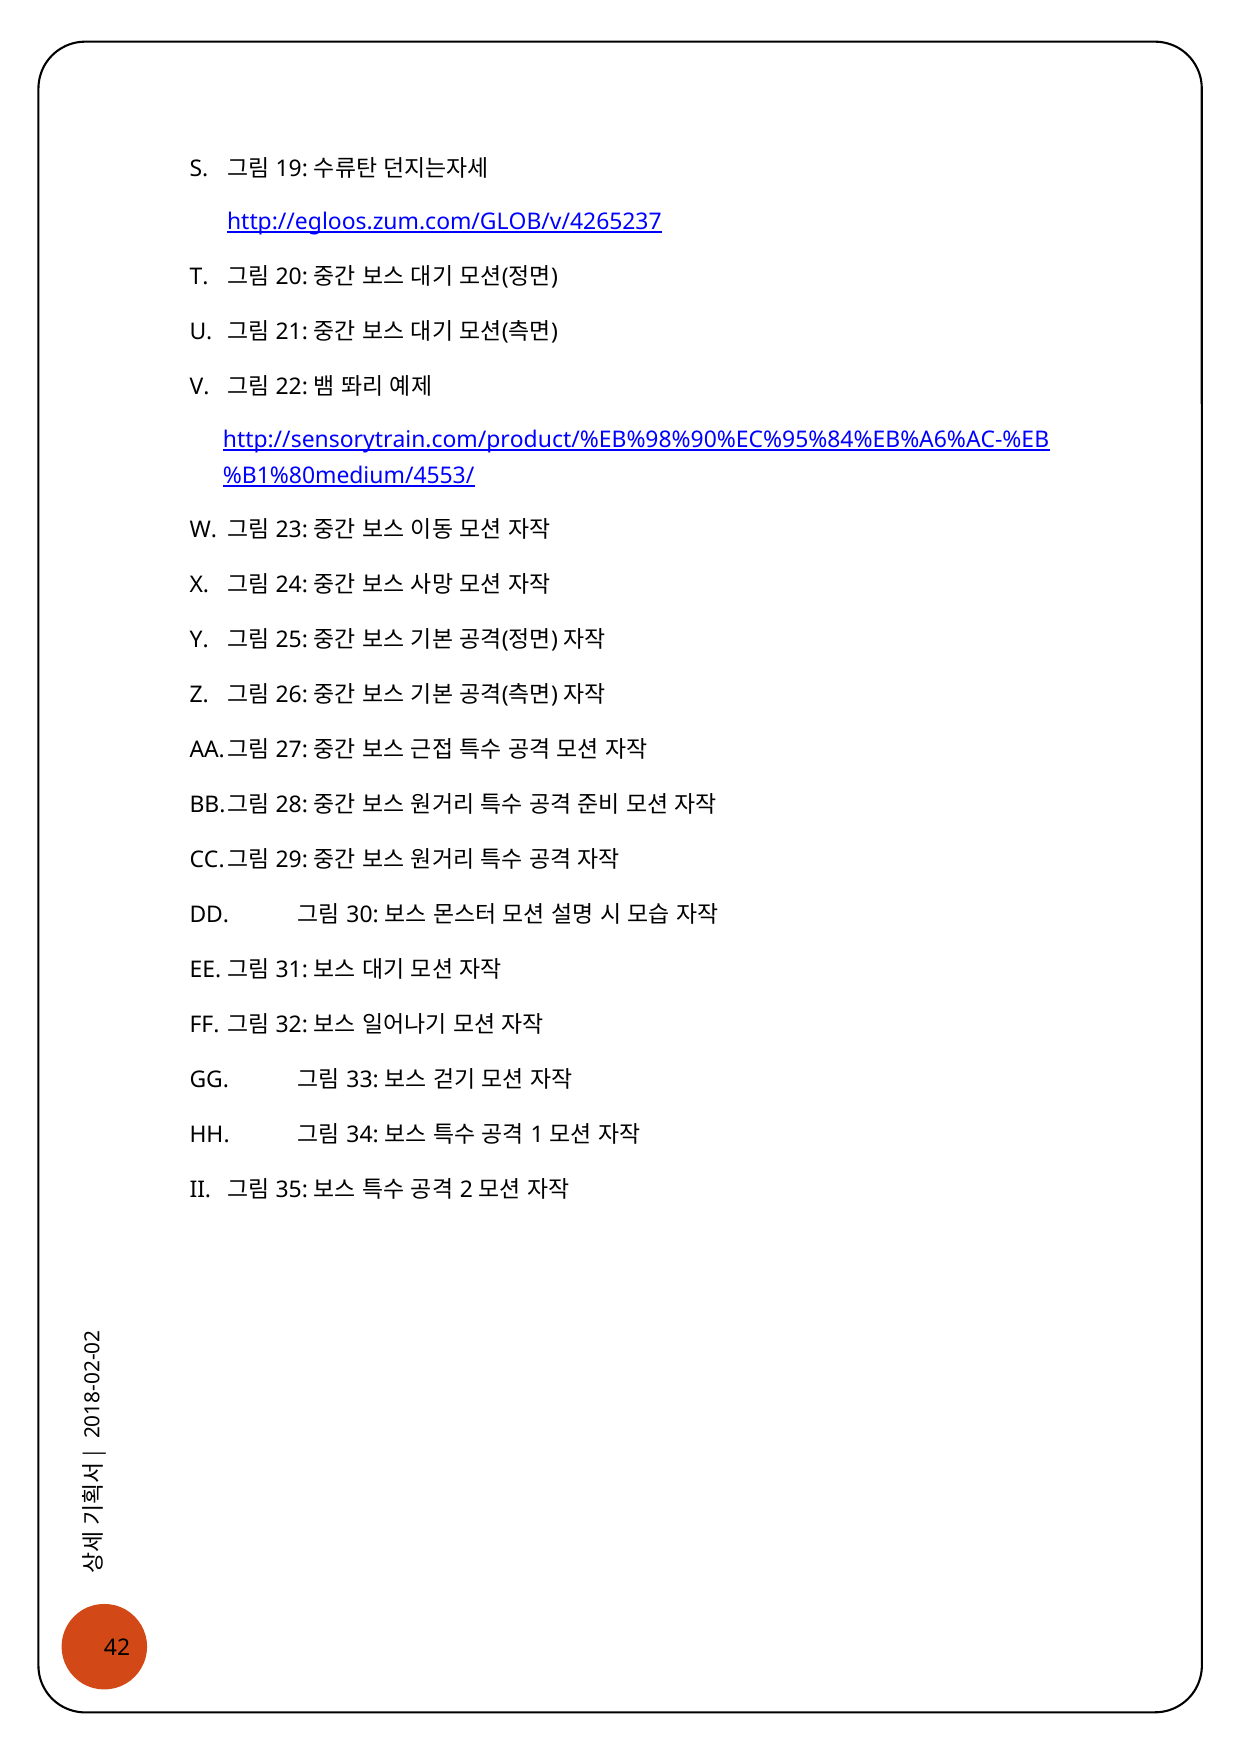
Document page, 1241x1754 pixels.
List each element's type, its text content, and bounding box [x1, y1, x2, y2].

list 그림 19: 수류탄 던지는자세 [189, 150, 1092, 183]
list 그림 26: 중간 보스 기본 공격(측면) 자작 [189, 676, 1092, 709]
list 그림 20: 중간 보스 대기 모션(정면) [189, 258, 1092, 291]
text http://egloos.zum.com/GLOB/v/4265237 [227, 205, 1092, 236]
list 그림 24: 중간 보스 사망 모션 자작 [189, 566, 1092, 599]
list 그림 32: 보스 일어나기 모션 자작 [189, 1006, 1092, 1039]
list 그림 21: 중간 보스 대기 모션(측면) [189, 313, 1092, 346]
list 그림 22: 뱀 똬리 예제 [189, 368, 1092, 401]
list 그림 23: 중간 보스 이동 모션 자작 [189, 511, 1092, 544]
list 그림 28: 중간 보스 원거리 특수 공격 준비 모션 자작 [189, 786, 1092, 819]
list 그림 33: 보스 걷기 모션 자작 [189, 1061, 1092, 1094]
list 그림 34: 보스 특수 공격 1 모션 자작 [189, 1116, 1092, 1149]
list 그림 29: 중간 보스 원거리 특수 공격 자작 [189, 841, 1092, 874]
list 그림 30: 보스 몬스터 모션 설명 시 모습 자작 [189, 896, 1092, 929]
list 그림 27: 중간 보스 근접 특수 공격 모션 자작 [189, 731, 1092, 764]
text http://sensorytrain.com/product/%EB%98%90%EC%95%84%EB%A6%AC-%EB%B1%80medium/4553/ [223, 423, 1092, 490]
list 그림 35: 보스 특수 공격 2 모션 자작 [189, 1171, 1092, 1204]
list 그림 31: 보스 대기 모션 자작 [189, 951, 1092, 984]
list 그림 25: 중간 보스 기본 공격(정면) 자작 [189, 621, 1092, 654]
